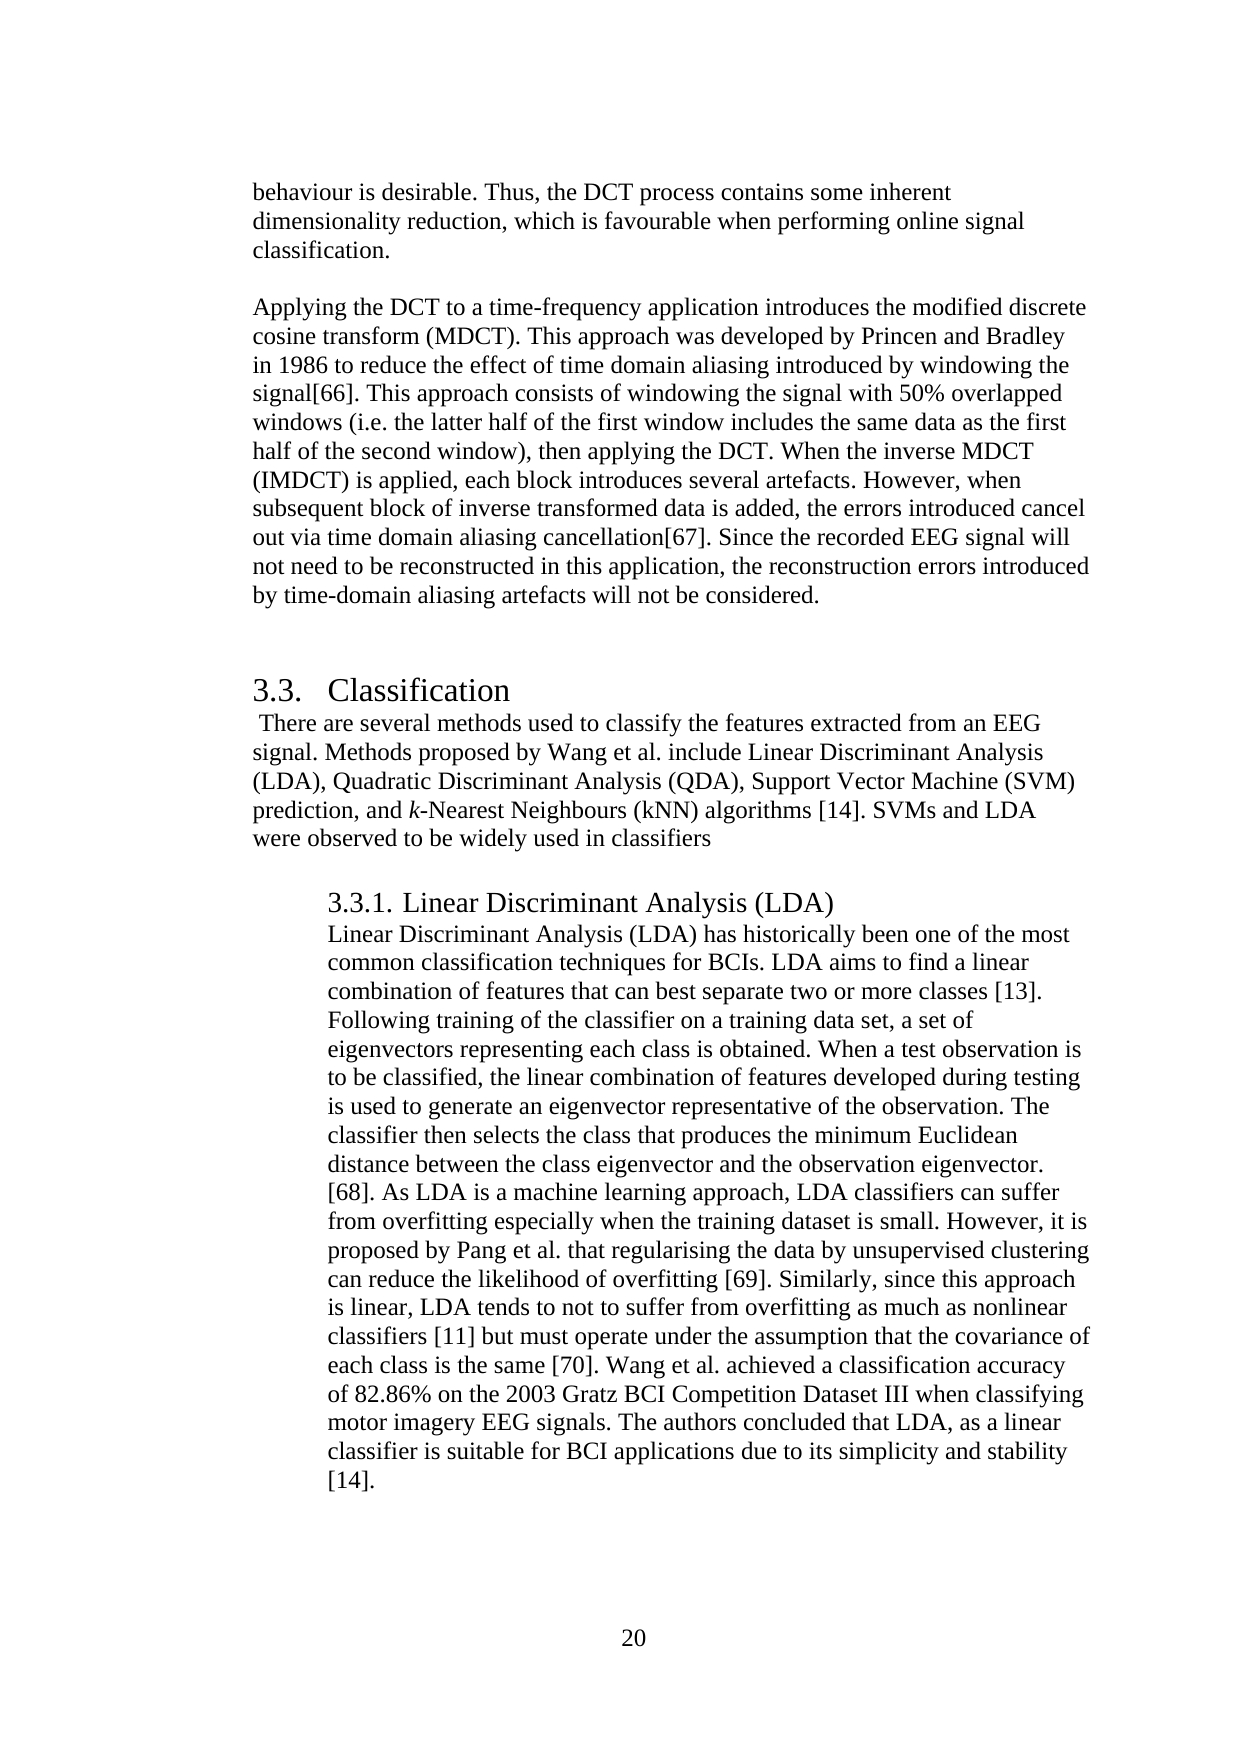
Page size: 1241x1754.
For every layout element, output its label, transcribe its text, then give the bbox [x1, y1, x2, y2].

subtitle Classification [252, 670, 1090, 708]
text Linear Discriminant Analysis (LDA) has historically been one of the most common classification techniques for BCIs. LDA aims to find a linear combination of features that can best separate two or more classes [13]. Following training of the classifier on a training data set, a set of eigenvectors representing each class is obtained. When a test observation is to be classified, the linear combination of features developed during testing is used to generate an eigenvector representative of the observation. The classifier then selects the class that produces the minimum Euclidean distance between the class eigenvector and the observation eigenvector. [68]. As LDA is a machine learning approach, LDA classifiers can suffer from overfitting especially when the training dataset is small. However, it is proposed by Pang et al. that regularising the data by unsupervised clustering can reduce the likelihood of overfitting [69]. Similarly, since this approach is linear, LDA tends to not to suffer from overfitting as much as nonlinear classifiers [11] but must operate under the assumption that the covariance of each class is the same [70]. Wang et al. achieved a classification accuracy of 82.86% on the 2003 Gratz BCI Competition Dataset III when classifying motor imagery EEG signals. The authors concluded that LDA, as a linear classifier is suitable for BCI applications due to its simplicity and stability [14]. [327, 919, 1090, 1494]
text Applying the DCT to a time-frequency application introduces the modified discrete cosine transform (MDCT). This approach was developed by Princen and Bradley in 1986 to reduce the effect of time domain aliasing introduced by windowing the signal[66]. This approach consists of windowing the signal with 50% overlapped windows (i.e. the latter half of the first window includes the same data as the first half of the second window), then applying the DCT. When the inverse MDCT (IMDCT) is applied, each block introduces several artefacts. However, when subsequent block of inverse transformed data is added, the errors introduced cancel out via time domain aliasing cancellation[67]. Since the recorded EEG signal will not need to be reconstructed in this application, the reconstruction errors introduced by time-domain aliasing artefacts will not be considered. [252, 292, 1090, 608]
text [252, 177, 1090, 263]
subtitle Linear Discriminant Analysis (LDA) [327, 885, 1090, 919]
text There are several methods used to classify the features extracted from an EEG signal. Methods proposed by Wang et al. include Linear Discriminant Analysis (LDA), Quadratic Discriminant Analysis (QDA), Support Vector Machine (SVM) prediction, and k-Nearest Neighbours (kNN) algorithms [14]. SVMs and LDA were observed to be widely used in classifiers [252, 708, 1090, 852]
